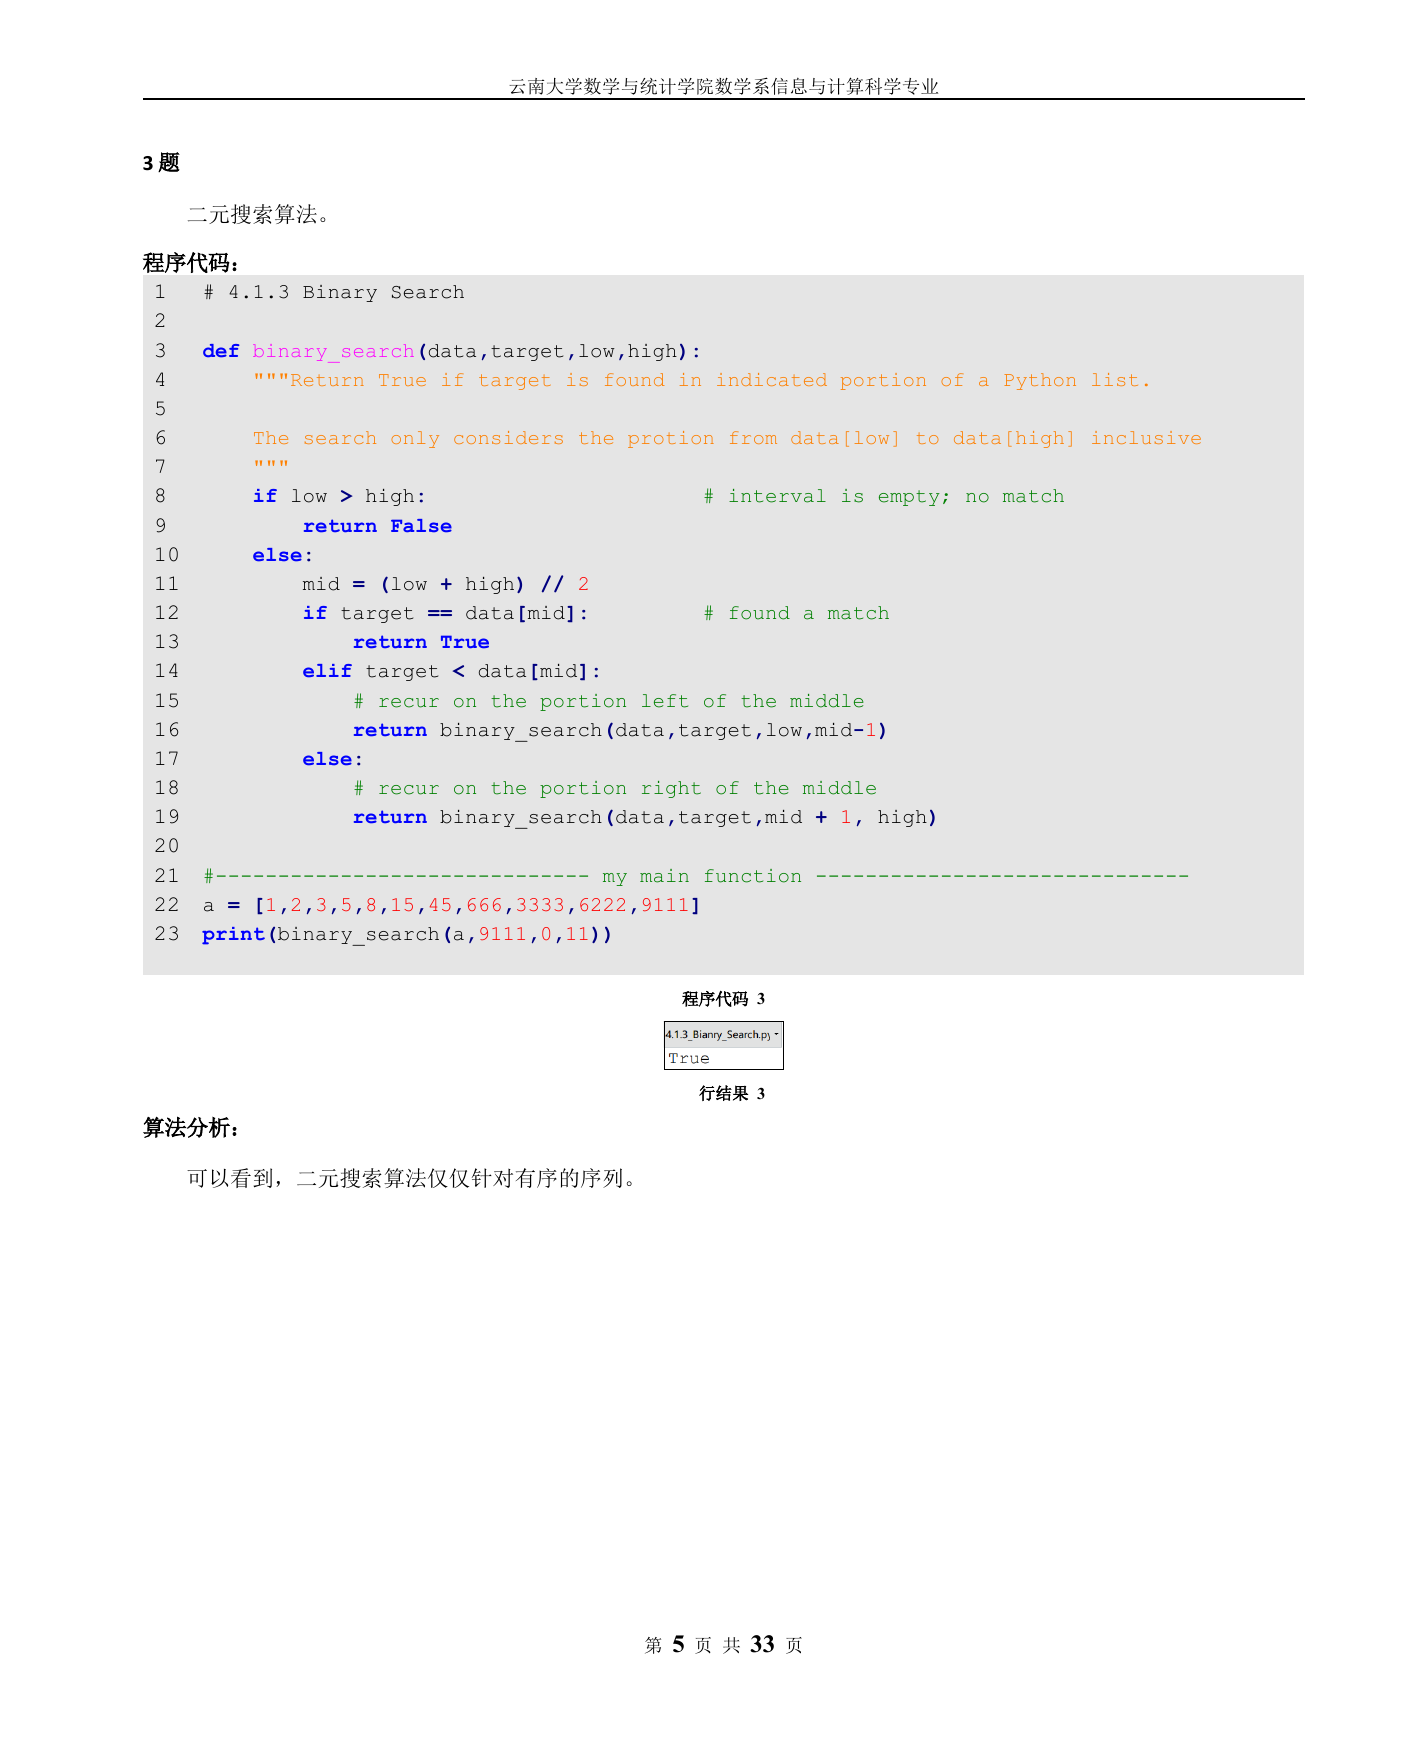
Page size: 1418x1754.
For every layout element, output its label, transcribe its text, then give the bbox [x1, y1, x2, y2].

text 程序代码： [142, 250, 1305, 275]
table_header # 4.1.3 Binary Search def binary_search(data,target,low,high): """Return True if target is found in indicated portion of a Python list. The search only considers the protion from data[low] to data[high] inclusive """ if low > high: # interval is empty; no match return False else: mid = (low + high) // 2 if target == data[mid]: # found a match return True elif target < data[mid]: # recur on the portion left of the middle return binary_search(data,target,low,mid-1) else: # recur on the portion right of the middle return binary_search(data,target,mid + 1, high) #------------------------------ my main function ------------------------------ a = [1,2,3,5,8,15,45,666,3333,6222,9111] print(binary_search(a,9111,0,11)) [191, 275, 1304, 975]
text 算法分析： [142, 1115, 1305, 1140]
text 运行结果 3 [142, 1082, 1305, 1103]
text 程序代码 3 [142, 988, 1305, 1008]
text 可以看到，二元搜索算法仅仅针对有序的序列。 [142, 1164, 1305, 1189]
table_header 1 2 3 4 5 6 7 8 9 10 11 12 13 14 15 16 17 18 19 20 21 22 23 [143, 275, 191, 975]
picture [665, 1022, 783, 1069]
text 二元搜索算法。 [142, 200, 1305, 225]
text 3题 [142, 150, 1305, 175]
